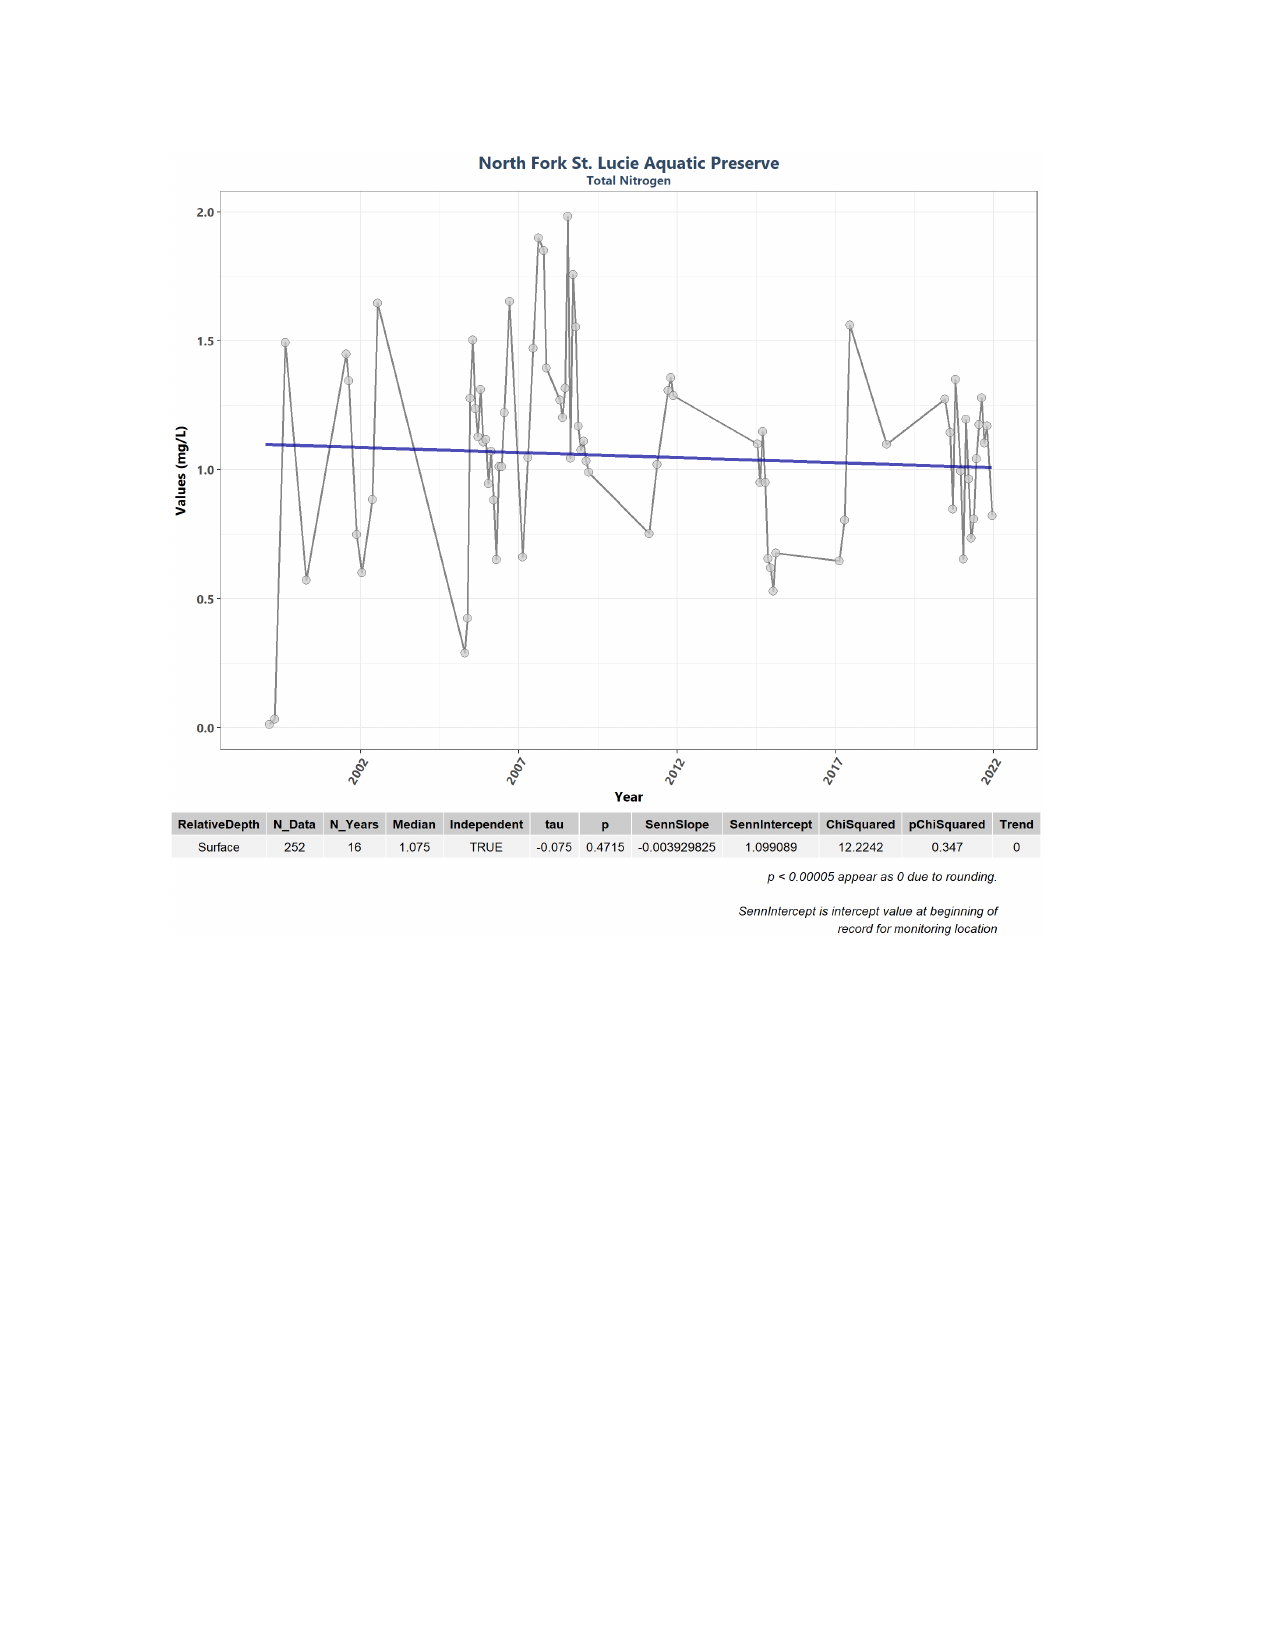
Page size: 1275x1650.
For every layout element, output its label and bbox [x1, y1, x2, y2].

picture [168, 150, 1044, 938]
